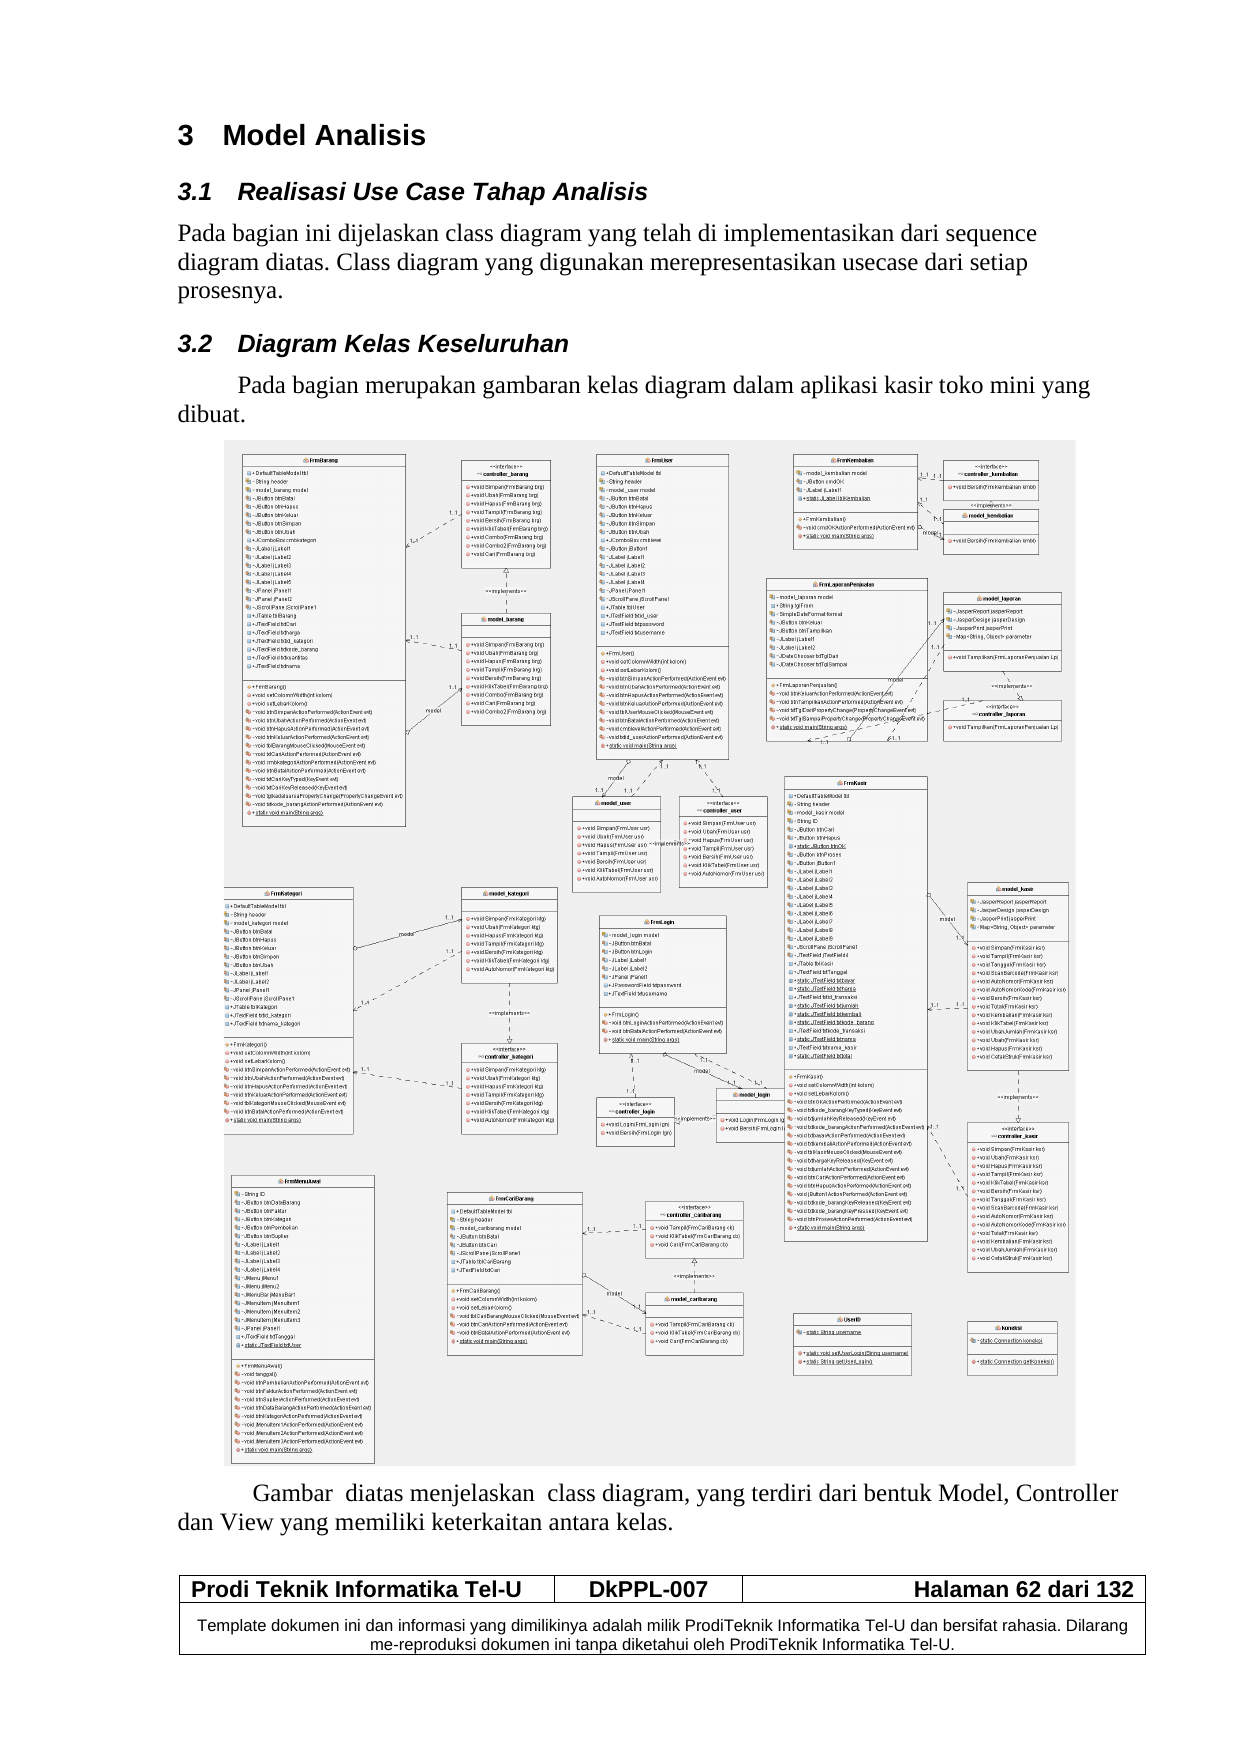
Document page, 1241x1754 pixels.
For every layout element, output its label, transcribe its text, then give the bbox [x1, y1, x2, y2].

picture [223, 440, 1076, 1466]
subtitle Diagram Kelas Keseluruhan [177, 329, 1122, 358]
text Pada bagian merupakan gambaran kelas diagram dalam aplikasi kasir toko mini yang dibuat. [177, 370, 1122, 428]
text Gambar diatas menjelaskan class diagram, yang terdiri dari bentuk Model, Controller dan View yang memiliki keterkaitan antara kelas. [177, 1478, 1122, 1535]
subtitle Realisasi Use Case Tahap Analisis [177, 177, 1122, 205]
subtitle Model Analisis [177, 118, 1122, 152]
text Pada bagian ini dijelaskan class diagram yang telah di implementasikan dari sequence diagram diatas. Class diagram yang digunakan merepresentasikan usecase dari setiap prosesnya. [177, 218, 1122, 304]
